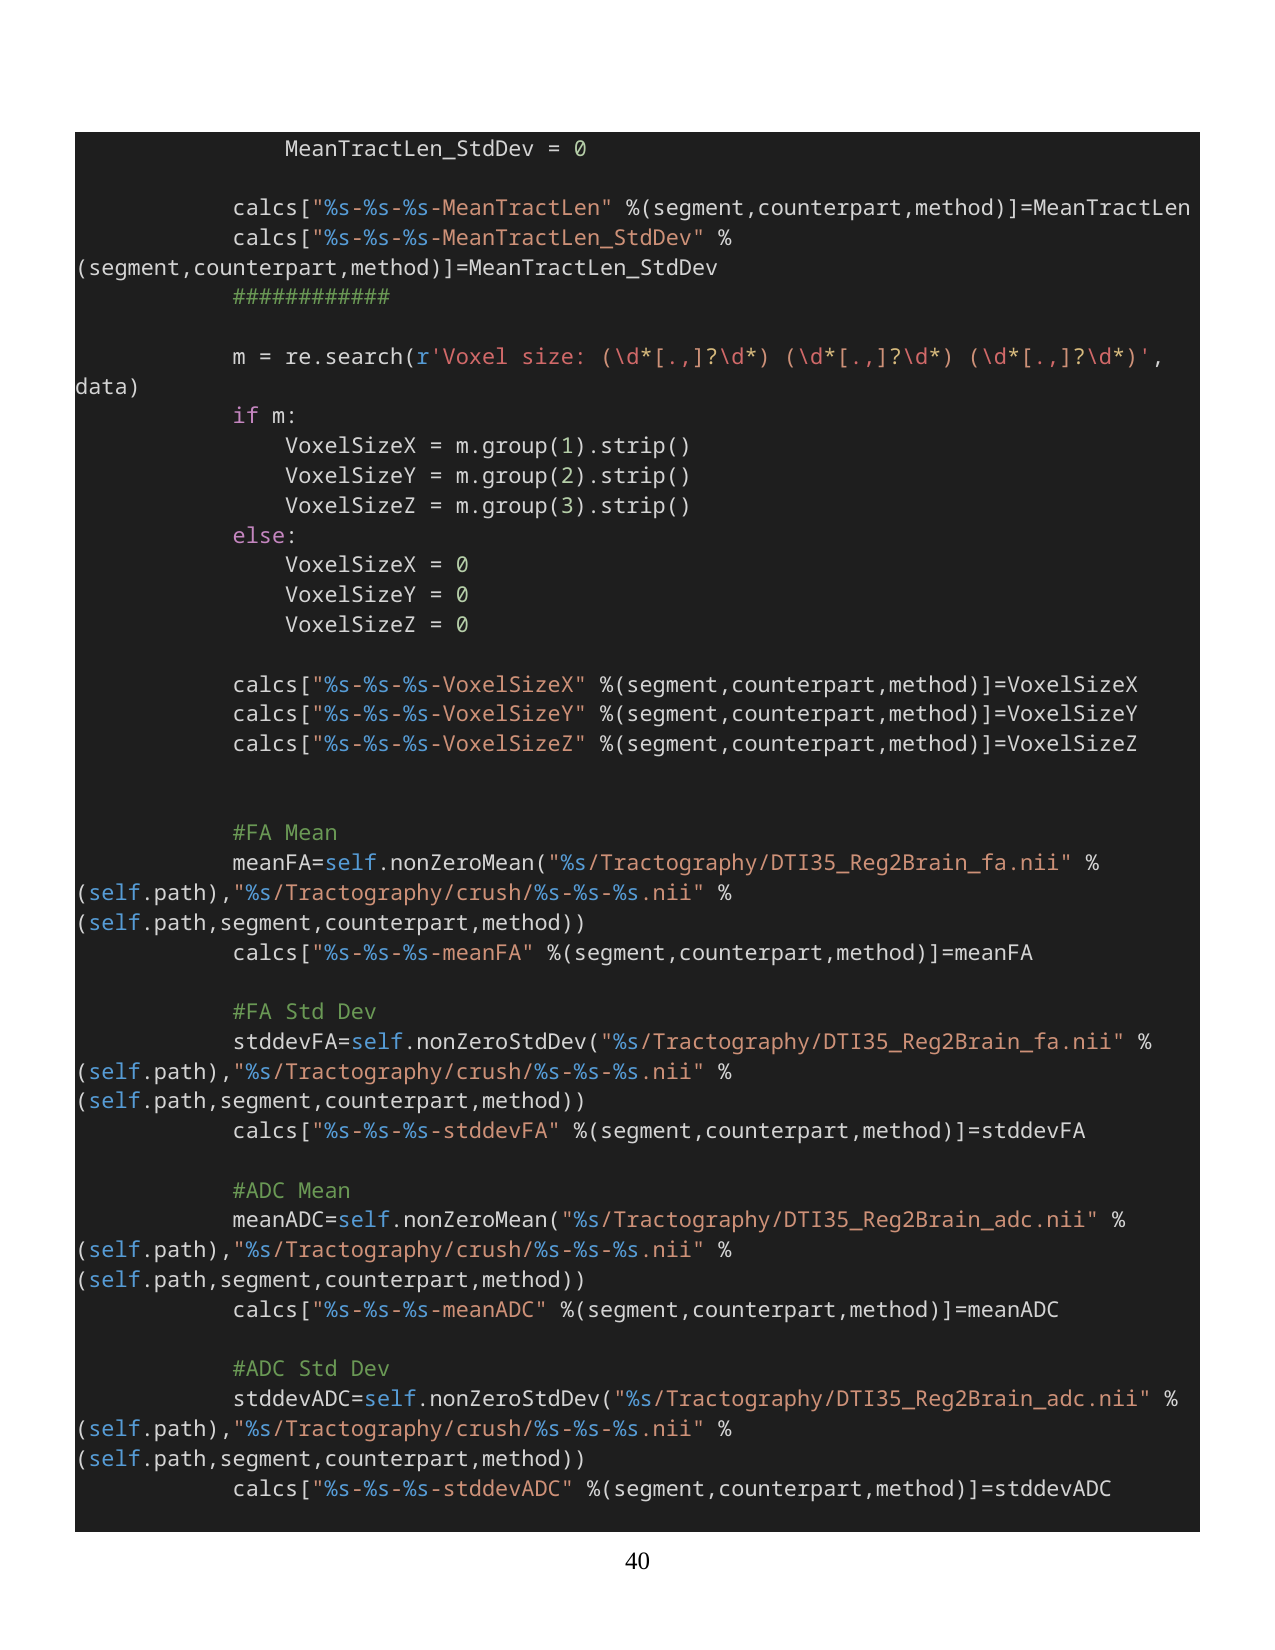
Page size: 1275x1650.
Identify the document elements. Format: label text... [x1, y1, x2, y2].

text ############ [75, 281, 1200, 311]
text stddevADC=self.nonZeroStdDev("%s/Tractography/DTI35_Reg2Brain_adc.nii" %(self.path),"%s/Tractography/crush/%s-%s-%s.nii" %(self.path,segment,counterpart,method)) [75, 1383, 1200, 1472]
text calcs["%s-%s-%s-meanADC" %(segment,counterpart,method)]=meanADC [75, 1294, 1200, 1324]
text VoxelSizeZ = m.group(3).strip() [75, 490, 1200, 519]
text VoxelSizeZ = 0 [75, 609, 1200, 639]
text calcs["%s-%s-%s-VoxelSizeY" %(segment,counterpart,method)]=VoxelSizeY [75, 698, 1200, 728]
text if m: [75, 400, 1200, 430]
text calcs["%s-%s-%s-stddevFA" %(segment,counterpart,method)]=stddevFA [75, 1115, 1200, 1145]
text meanFA=self.nonZeroMean("%s/Tractography/DTI35_Reg2Brain_fa.nii" %(self.path),"%s/Tractography/crush/%s-%s-%s.nii" %(self.path,segment,counterpart,method)) [75, 847, 1200, 937]
text VoxelSizeY = m.group(2).strip() [75, 460, 1200, 490]
text VoxelSizeX = 0 [75, 549, 1200, 579]
text VoxelSizeX = m.group(1).strip() [75, 430, 1200, 460]
text calcs["%s-%s-%s-MeanTractLen_StdDev" %(segment,counterpart,method)]=MeanTractLen_StdDev [75, 222, 1200, 281]
text #FA Mean [75, 817, 1200, 847]
text m = re.search(r'Voxel size: (\d*[.,]?\d*) (\d*[.,]?\d*) (\d*[.,]?\d*)', data) [75, 341, 1200, 400]
text calcs["%s-%s-%s-meanFA" %(segment,counterpart,method)]=meanFA [75, 937, 1200, 966]
text VoxelSizeY = 0 [75, 579, 1200, 609]
text calcs["%s-%s-%s-MeanTractLen" %(segment,counterpart,method)]=MeanTractLen [75, 192, 1200, 222]
text #ADC Mean [75, 1175, 1200, 1204]
text calcs["%s-%s-%s-VoxelSizeX" %(segment,counterpart,method)]=VoxelSizeX [75, 668, 1200, 698]
text MeanTractLen_StdDev = 0 [75, 132, 1200, 162]
text #ADC Std Dev [75, 1353, 1200, 1383]
text stddevFA=self.nonZeroStdDev("%s/Tractography/DTI35_Reg2Brain_fa.nii" %(self.path),"%s/Tractography/crush/%s-%s-%s.nii" %(self.path,segment,counterpart,method)) [75, 1026, 1200, 1115]
text else: [75, 519, 1200, 549]
text calcs["%s-%s-%s-stddevADC" %(segment,counterpart,method)]=stddevADC [75, 1472, 1200, 1502]
text calcs["%s-%s-%s-VoxelSizeZ" %(segment,counterpart,method)]=VoxelSizeZ [75, 728, 1200, 758]
text #FA Std Dev [75, 996, 1200, 1026]
text meanADC=self.nonZeroMean("%s/Tractography/DTI35_Reg2Brain_adc.nii" %(self.path),"%s/Tractography/crush/%s-%s-%s.nii" %(self.path,segment,counterpart,method)) [75, 1204, 1200, 1294]
